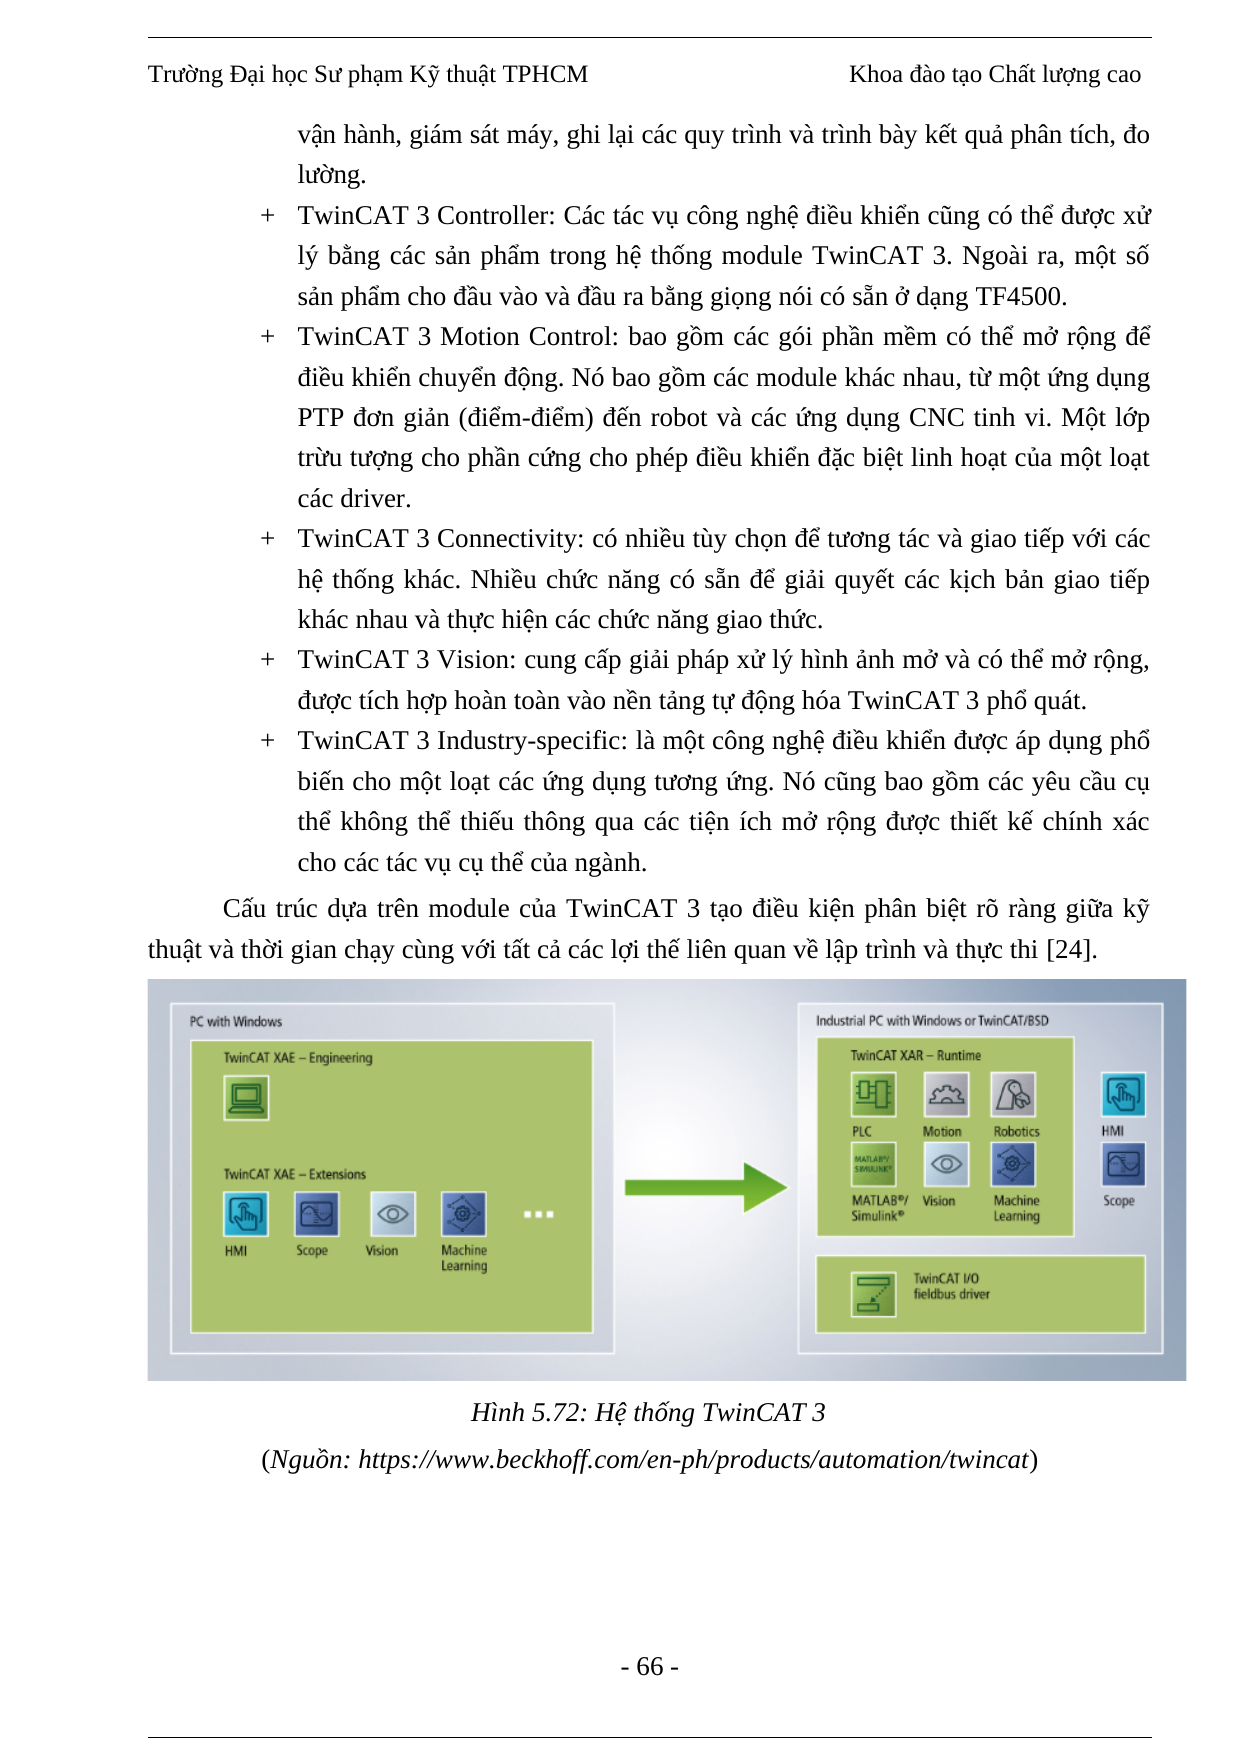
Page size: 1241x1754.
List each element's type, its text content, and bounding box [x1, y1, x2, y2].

list + TwinCAT 3 Motion Control: bao gồm các gói phần mềm có thể mở rộng để điều khiển chuyển động. Nó bao gồm các module khác nhau, từ một ứng dụng PTP đơn giản (điểm-điểm) đến robot và các ứng dụng CNC tinh vi. Một lớp trừu tượng cho phần cứng cho phép điều khiển đặc biệt linh hoạt của một loạt các driver. [260, 320, 1152, 513]
picture [147, 979, 1187, 1381]
list + TwinCAT 3 Vision: cung cấp giải pháp xử lý hình ảnh mở và có thể mở rộng, được tích hợp hoàn toàn vào nền tảng tự động hóa TwinCAT 3 phổ quát. [260, 643, 1152, 715]
list + TwinCAT 3 Controller: Các tác vụ công nghệ điều khiển cũng có thể được xử lý bằng các sản phẩm trong hệ thống module TwinCAT 3. Ngoài ra, một số sản phẩm cho đầu vào và đầu ra bằng giọng nói có sẵn ở dạng TF4500. [260, 199, 1152, 311]
list + TwinCAT 3 Industry-specific: là một công nghệ điều khiển được áp dụng phổ biến cho một loạt các ứng dụng tương ứng. Nó cũng bao gồm các yêu cầu cụ thể không thể thiếu thông qua các tiện ích mở rộng được thiết kế chính xác cho các tác vụ cụ thể của ngành. [260, 724, 1152, 877]
text (Nguồn: https://www.beckhoff.com/en-ph/products/automation/twincat) [148, 1443, 1152, 1474]
list + TwinCAT 3 Connectivity: có nhiều tùy chọn để tương tác và giao tiếp với các hệ thống khác. Nhiều chức năng có sẵn để giải quyết các kịch bản giao tiếp khác nhau và thực hiện các chức năng giao thức. [260, 522, 1152, 634]
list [260, 118, 1152, 190]
text Cấu trúc dựa trên module của TwinCAT 3 tạo điều kiện phân biệt rõ ràng giữa kỹ thuật và thời gian chạy cùng với tất cả các lợi thế liên quan về lập trình và thực thi . [148, 892, 1152, 964]
